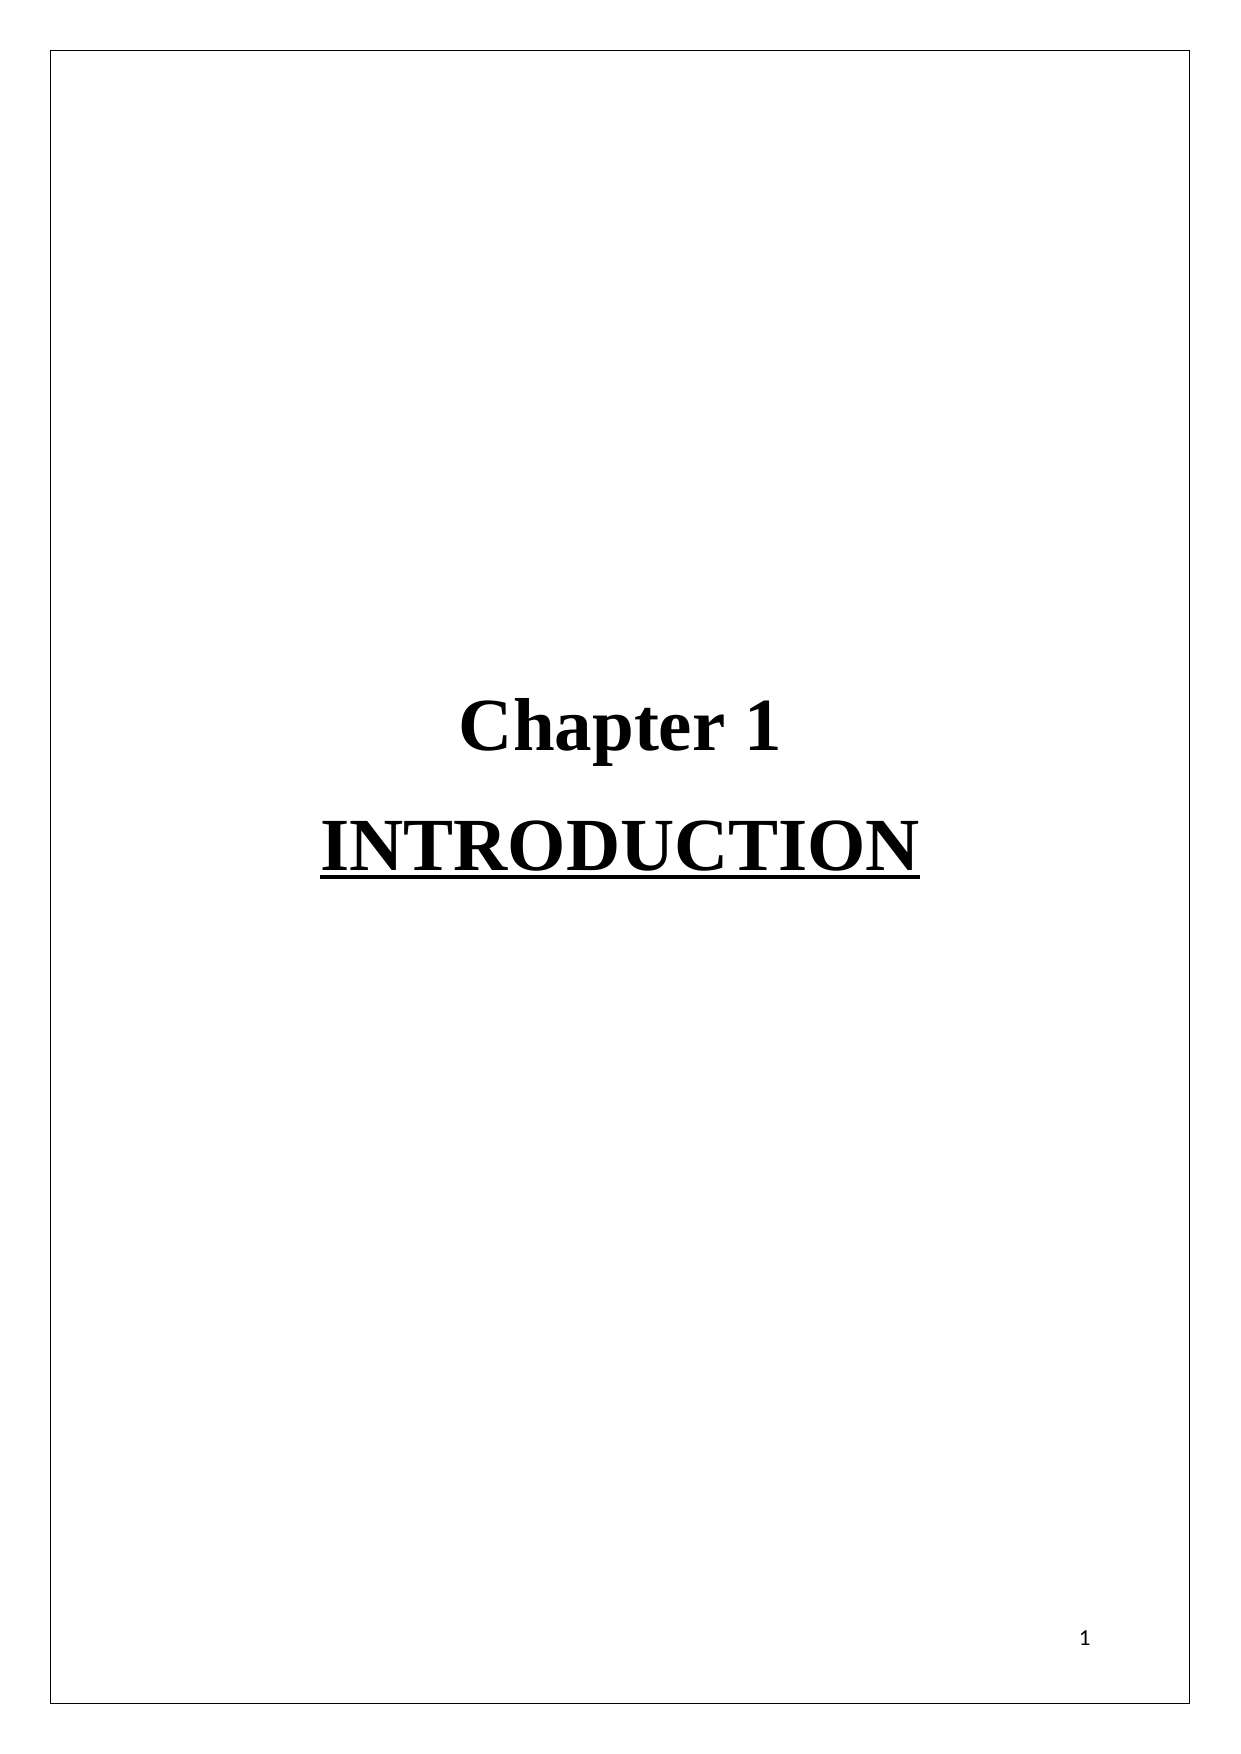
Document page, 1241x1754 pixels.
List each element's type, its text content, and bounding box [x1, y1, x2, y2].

text Chapter 1 [150, 680, 1090, 766]
text INTRODUCTION [150, 800, 1090, 886]
